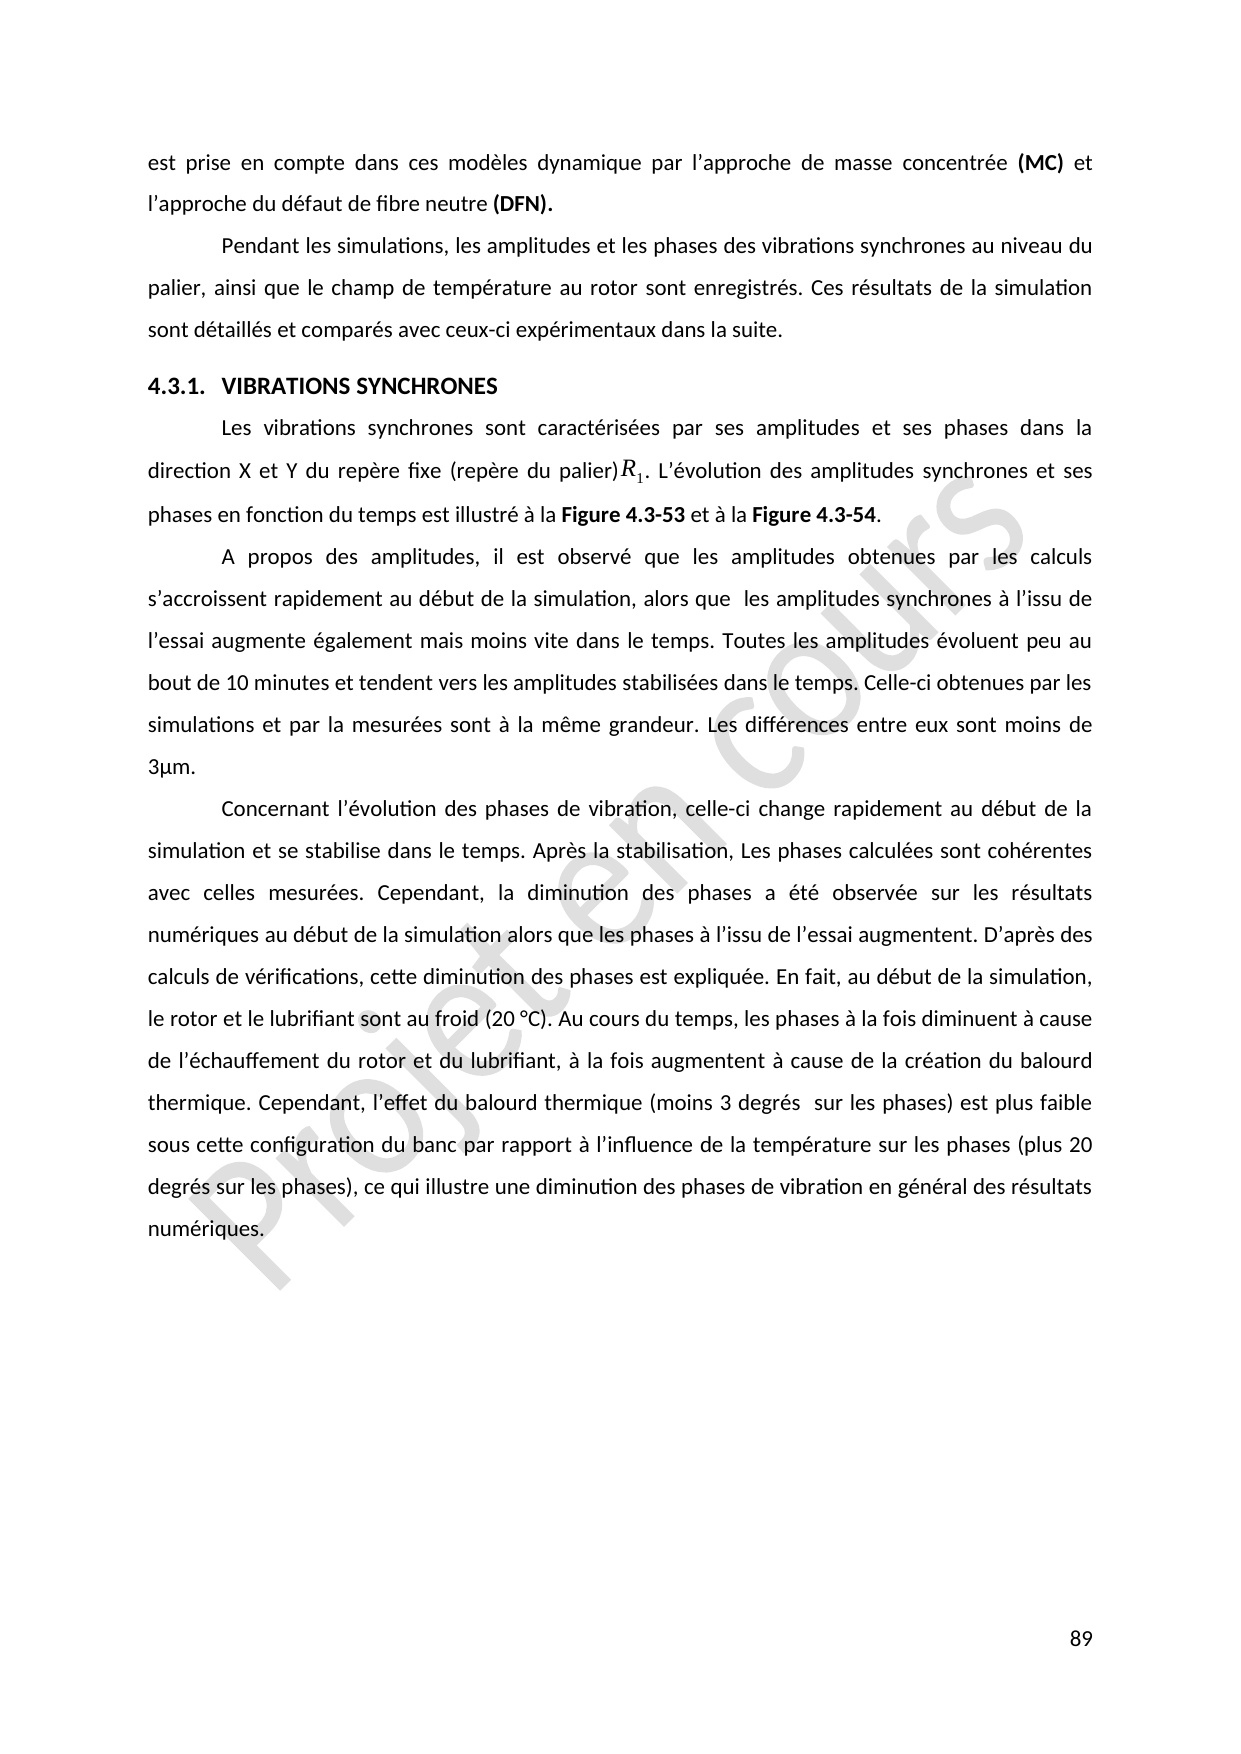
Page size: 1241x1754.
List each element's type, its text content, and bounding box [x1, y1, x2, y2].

text A propos des amplitudes, il est observé que les amplitudes obtenues par les calculs s’accroissent rapidement au début de la simulation, alors que les amplitudes synchrones à l’issu de l’essai augmente également mais moins vite dans le temps. Toutes les amplitudes évoluent peu au bout de 10 minutes et tendent vers les amplitudes stabilisées dans le temps. Celle-ci obtenues par les simulations et par la mesurées sont à la même grandeur. Les différences entre eux sont moins de 3µm. [148, 542, 1093, 780]
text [148, 148, 1093, 218]
text Pendant les simulations, les amplitudes et les phases des vibrations synchrones au niveau du palier, ainsi que le champ de température au rotor sont enregistrés. Ces résultats de la simulation sont détaillés et comparés avec ceux-ci expérimentaux dans la suite. [148, 232, 1093, 343]
text Les vibrations synchrones sont caractérisées par ses amplitudes et ses phases dans la direction X et Y du repère fixe (repère du palier). L’évolution des amplitudes synchrones et ses phases en fonction du temps est illustré à la et à la . [148, 413, 1093, 528]
subtitle Vibrations synchrones [148, 370, 1093, 401]
text Concernant l’évolution des phases de vibration, celle-ci change rapidement au début de la simulation et se stabilise dans le temps. Après la stabilisation, Les phases calculées sont cohérentes avec celles mesurées. Cependant, la diminution des phases a été observée sur les résultats numériques au début de la simulation alors que les phases à l’issu de l’essai augmentent. D’après des calculs de vérifications, cette diminution des phases est expliquée. En fait, au début de la simulation, le rotor et le lubrifiant sont au froid (20 °C). Au cours du temps, les phases à la fois diminuent à cause de l’échauffement du rotor et du lubrifiant, à la fois augmentent à cause de la création du balourd thermique. Cependant, l’effet du balourd thermique (moins 3 degrés sur les phases) est plus faible sous cette configuration du banc par rapport à l’influence de la température sur les phases (plus 20 degrés sur les phases), ce qui illustre une diminution des phases de vibration en général des résultats numériques. [148, 794, 1093, 1242]
